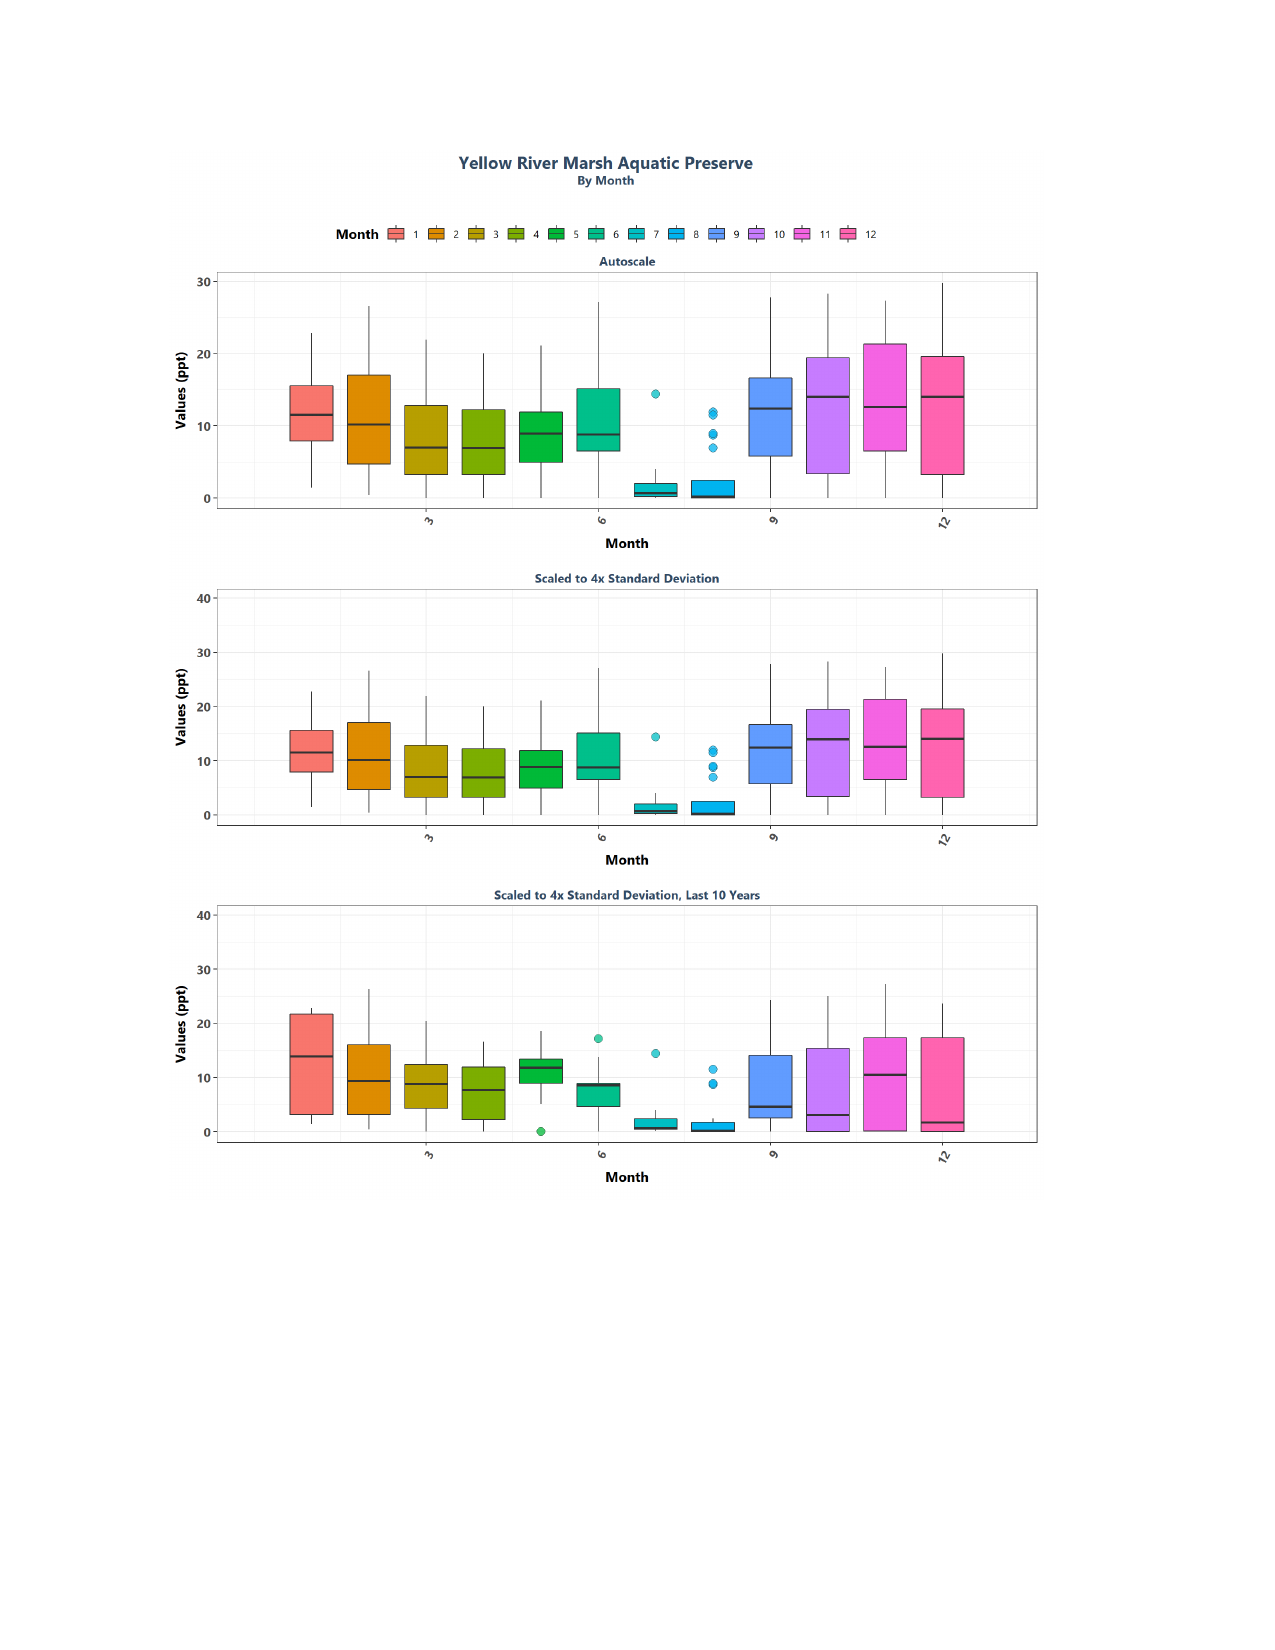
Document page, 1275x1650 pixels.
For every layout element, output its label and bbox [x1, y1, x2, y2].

picture [168, 150, 1044, 1200]
